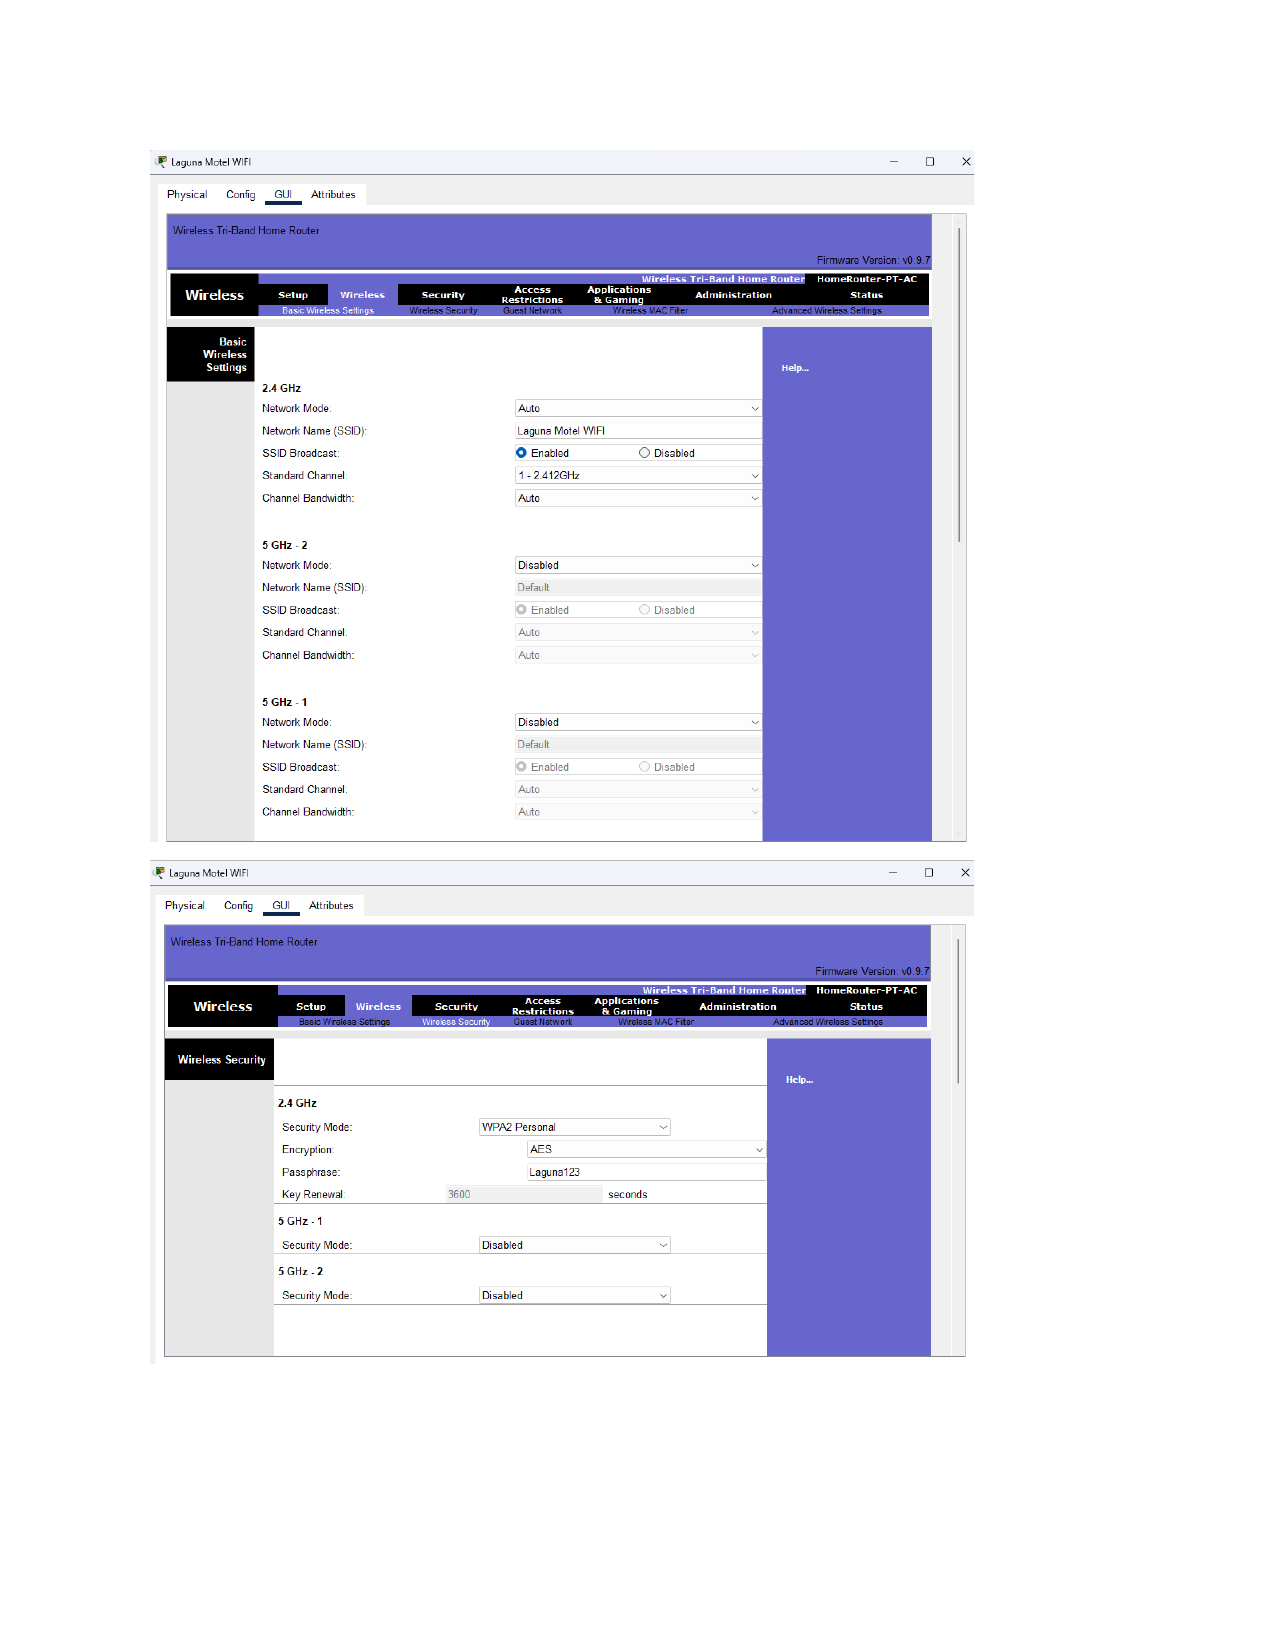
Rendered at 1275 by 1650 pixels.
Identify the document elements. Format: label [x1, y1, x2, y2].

picture [150, 860, 975, 1364]
picture [150, 150, 975, 842]
